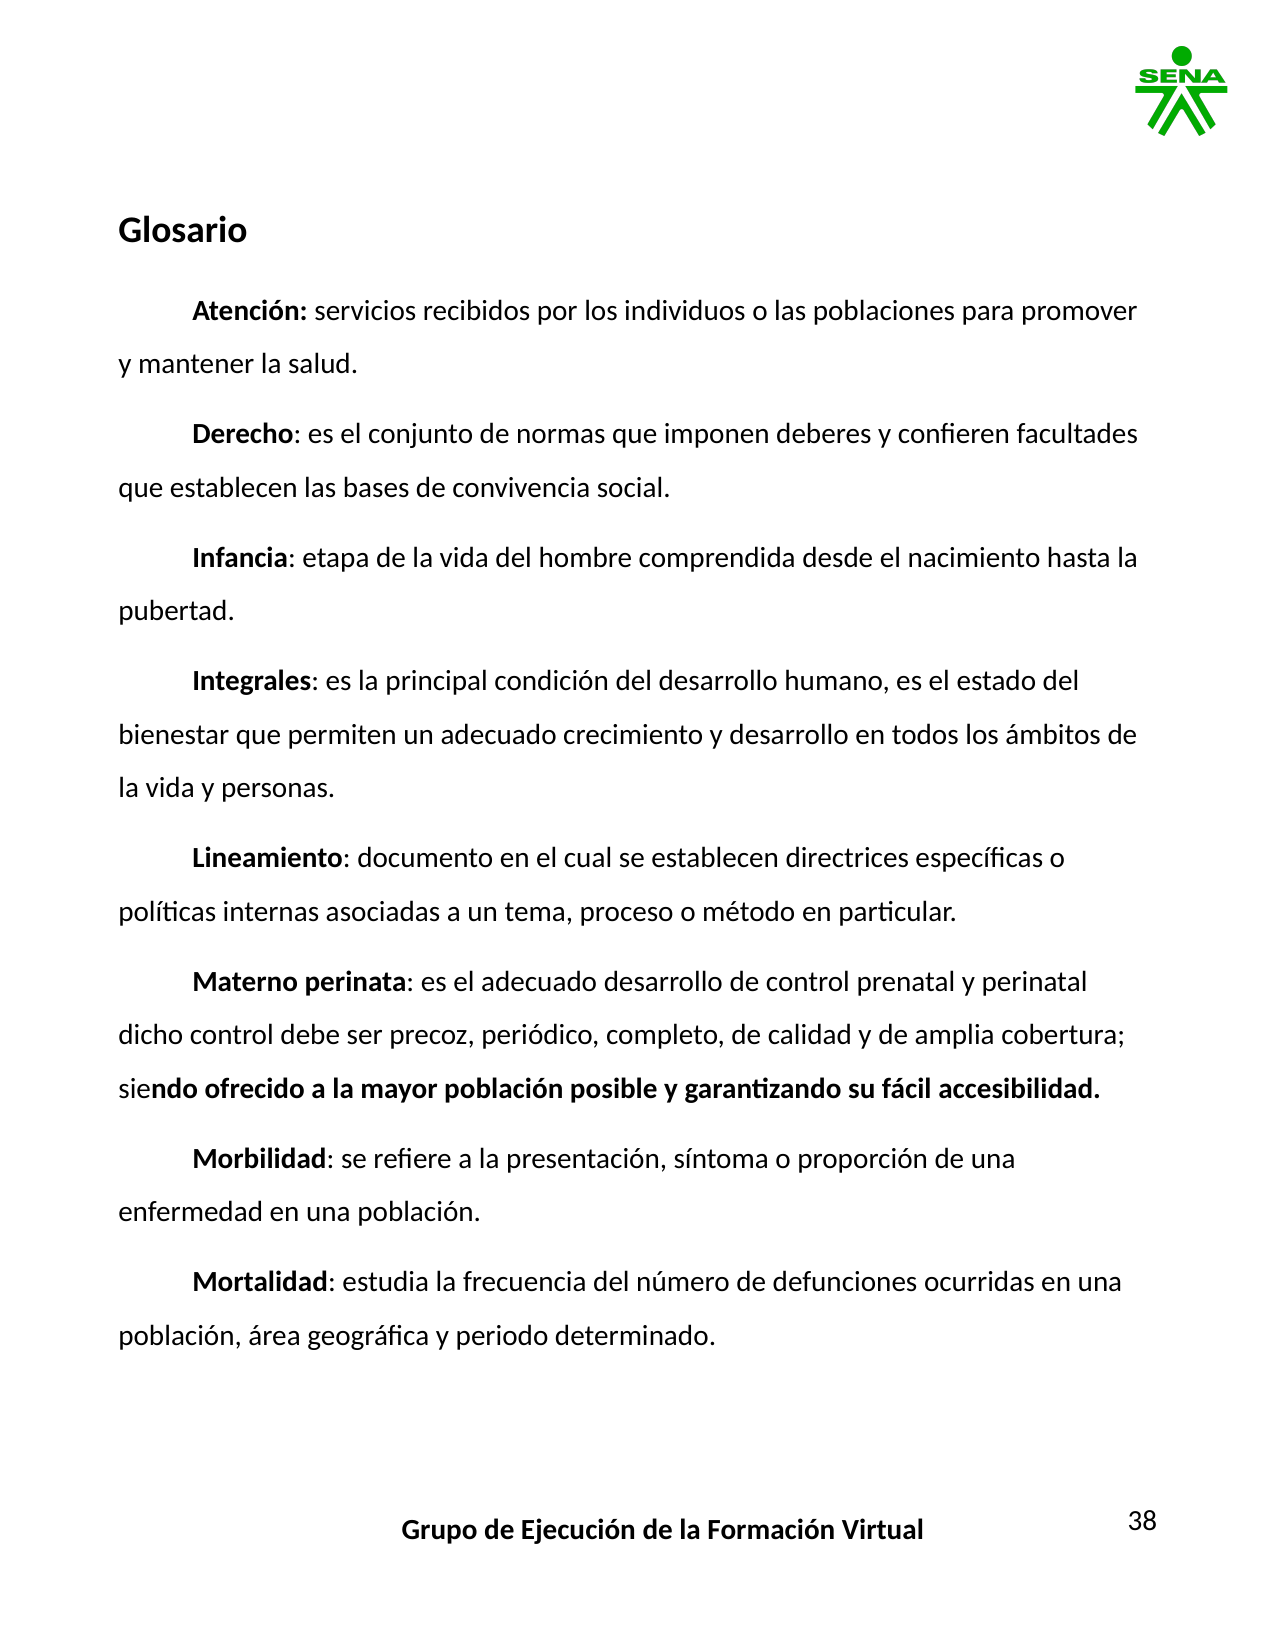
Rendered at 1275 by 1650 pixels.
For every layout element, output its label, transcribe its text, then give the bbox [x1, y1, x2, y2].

text Infancia: etapa de la vida del hombre comprendida desde el nacimiento hasta la pubertad. [118, 539, 1157, 628]
text Materno perinata: es el adecuado desarrollo de control prenatal y perinatal dicho control debe ser precoz, periódico, completo, de calidad y de amplia cobertura; siendo ofrecido a la mayor población posible y garantizando su fácil accesibilidad. [118, 963, 1157, 1105]
text Mortalidad: estudia la frecuencia del número de defunciones ocurridas en una población, área geográfica y periodo determinado. [118, 1263, 1157, 1352]
text Integrales: es la principal condición del desarrollo humano, es el estado del bienestar que permiten un adecuado crecimiento y desarrollo en todos los ámbitos de la vida y personas. [118, 662, 1157, 805]
text Glosario [118, 206, 1157, 252]
text Lineamiento: documento en el cual se establecen directrices específicas o políticas internas asociadas a un tema, proceso o método en particular. [118, 839, 1157, 928]
text Derecho: es el conjunto de normas que imponen deberes y confieren facultades que establecen las bases de convivencia social. [118, 415, 1157, 504]
text Atención: servicios recibidos por los individuos o las poblaciones para promover y mantener la salud. [118, 292, 1157, 381]
picture [1135, 46, 1228, 136]
text Morbilidad: se refiere a la presentación, síntoma o proporción de una enfermedad en una población. [118, 1140, 1157, 1229]
